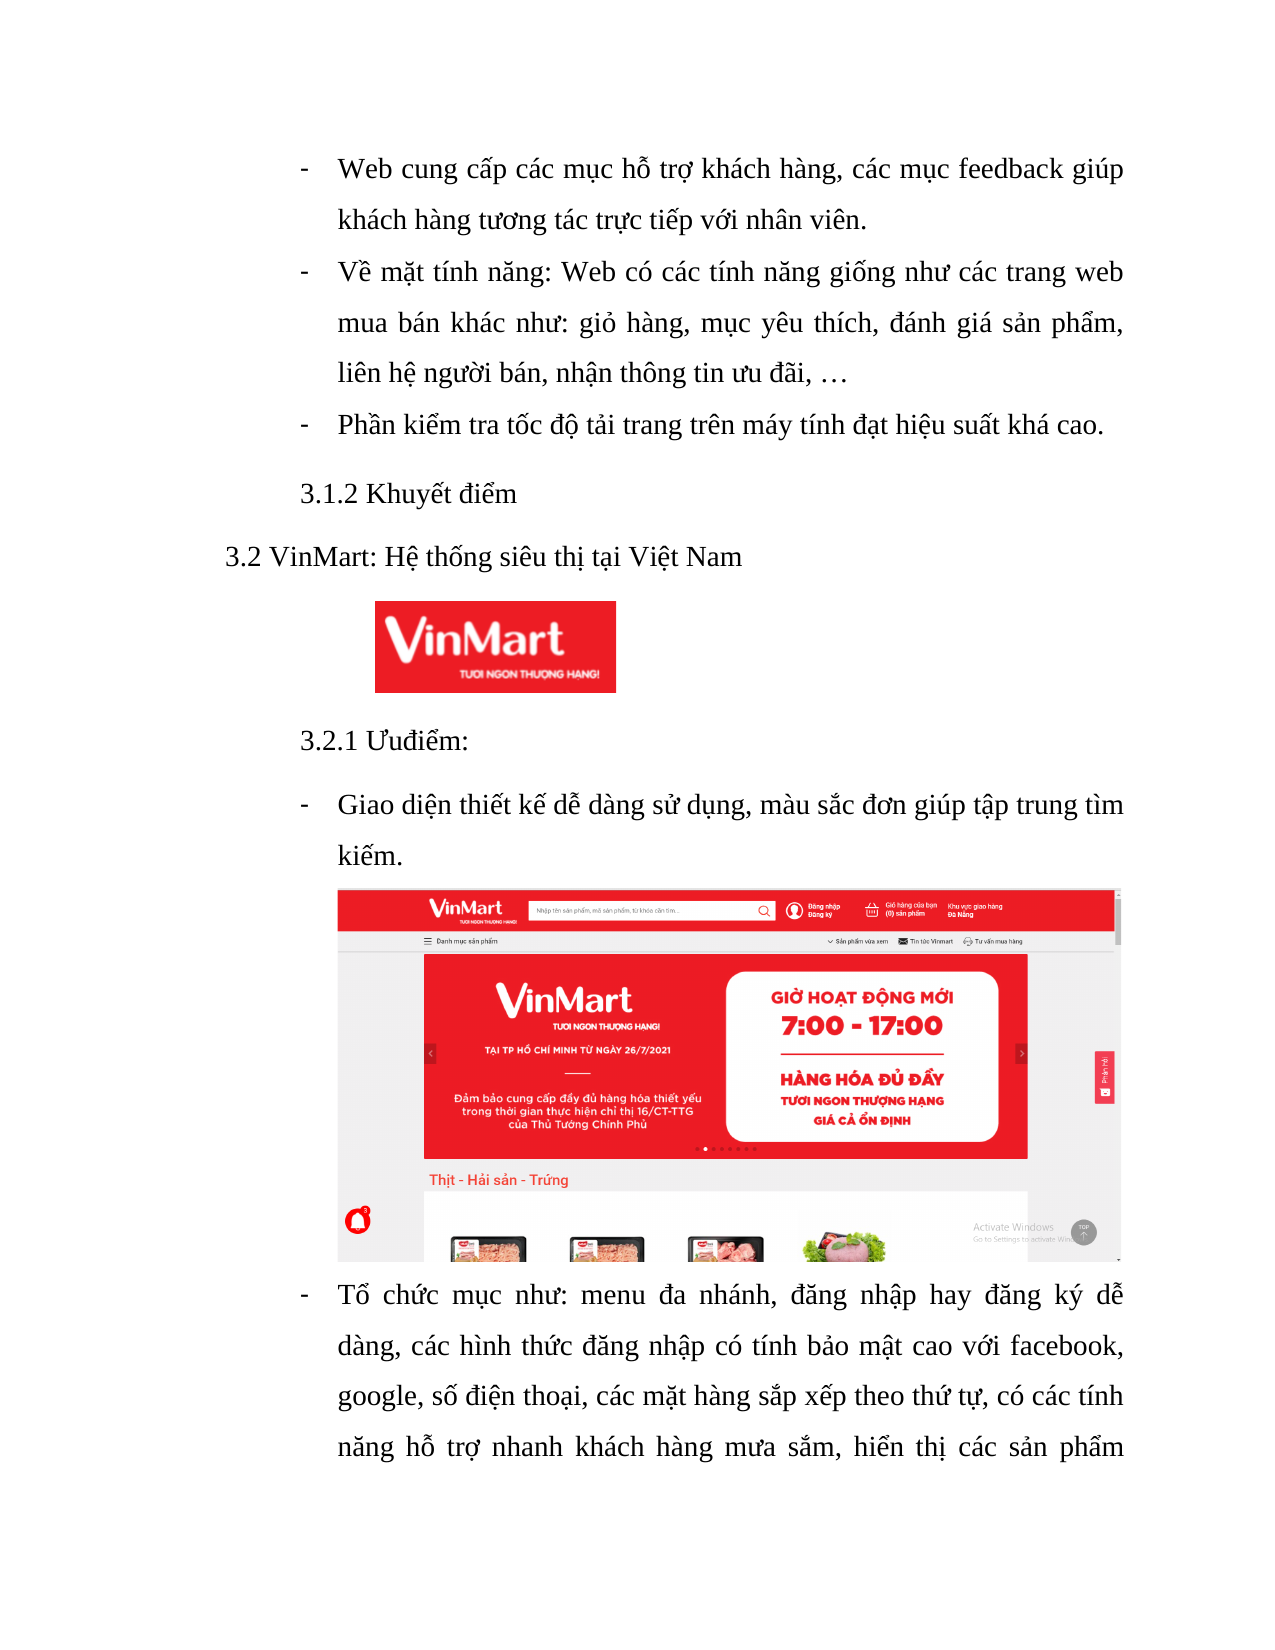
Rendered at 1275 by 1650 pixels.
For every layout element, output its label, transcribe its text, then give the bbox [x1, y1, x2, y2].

picture [375, 601, 617, 693]
list Phần kiểm tra tốc độ tải trang trên máy tính đạt hiệu suất khá cao. [300, 406, 1125, 441]
subtitle VinMart: Hệ thống siêu thị tại Việt Nam [225, 539, 1125, 572]
subtitle Khuyết điểm [300, 476, 1125, 509]
list Giao diện thiết kế dễ dàng sử dụng, màu sắc đơn giúp tập trung tìm kiếm. [300, 786, 1125, 872]
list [300, 1276, 1125, 1462]
subtitle Ưuđiểm: [300, 723, 1125, 757]
list Về mặt tính năng: Web có các tính năng giống như các trang web mua bán khác như: giỏ hàng, mục yêu thích, đánh giá sản phẩm, liên hệ người bán, nhận thông tin ưu đãi, … [300, 253, 1125, 389]
picture [337, 888, 1122, 1262]
list Web cung cấp các mục hỗ trợ khách hàng, các mục feedback giúp khách hàng tương tác trực tiếp với nhân viên. [300, 150, 1125, 236]
